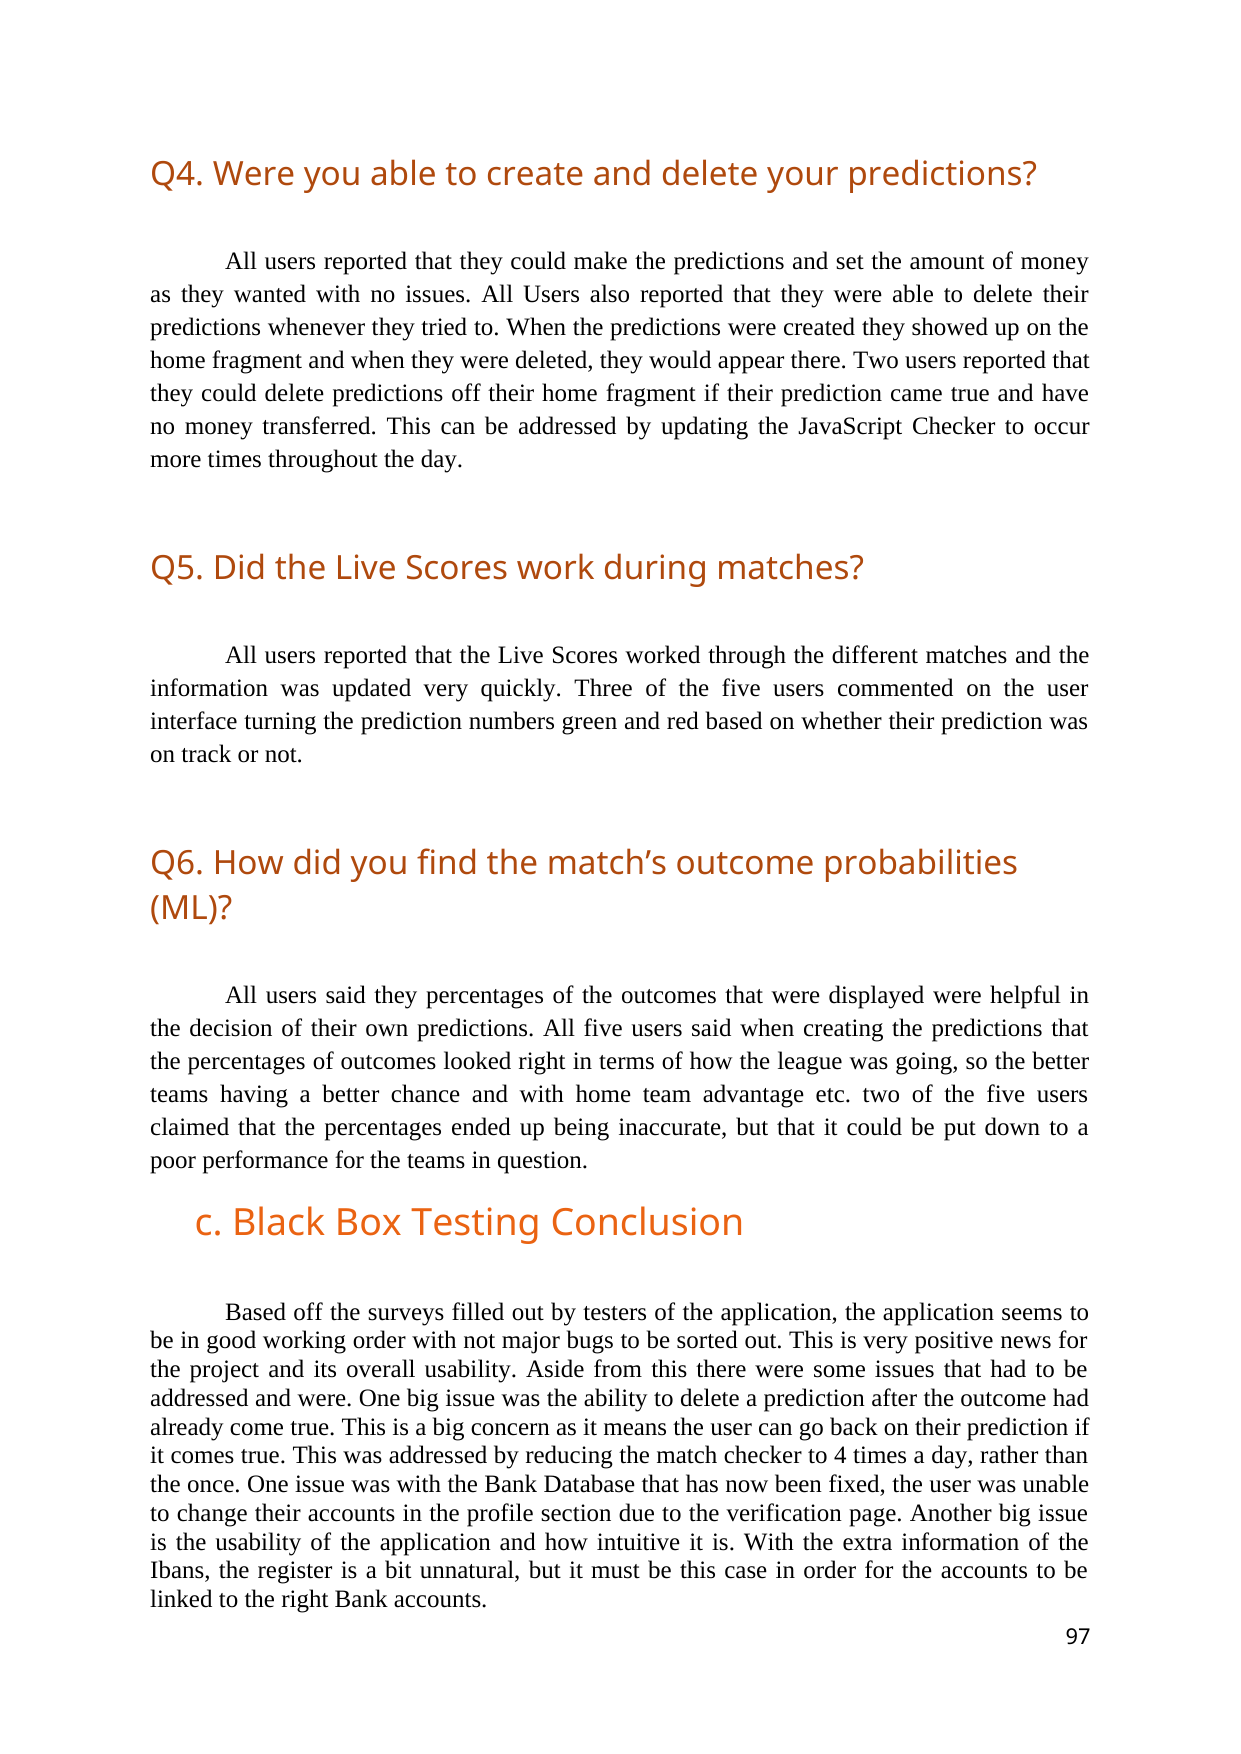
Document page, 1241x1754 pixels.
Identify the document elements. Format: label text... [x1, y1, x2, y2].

text All users said they percentages of the outcomes that were displayed were helpful in the decision of their own predictions. All five users said when creating the predictions that the percentages of outcomes looked right in terms of how the league was going, so the better teams having a better chance and with home team advantage etc. two of the five users claimed that the percentages ended up being inaccurate, but that it could be put down to a poor performance for the teams in question. [150, 980, 1090, 1174]
subtitle Q4. Were you able to create and delete your predictions? [150, 150, 1090, 195]
subtitle Q6. How did you find the match’s outcome probabilities (ML)? [150, 838, 1090, 929]
subtitle Q5. Did the Live Scores work during matches? [150, 544, 1090, 589]
subtitle Black Box Testing Conclusion [194, 1195, 1090, 1246]
subtitle Based off the surveys filled out by testers of the application, the application seems to be in good working order with not major bugs to be sorted out. This is very positive news for the project and its overall usability. Aside from this there were some issues that had to be addressed and were. One big issue was the ability to delete a prediction after the outcome had already come true. This is a big concern as it means the user can go back on their prediction if it comes true. This was addressed by reducing the match checker to 4 times a day, rather than the once. One issue was with the Bank Database that has now been fixed, the user was unable to change their accounts in the profile section due to the verification page. Another big issue is the usability of the application and how intuitive it is. With the extra information of the Ibans, the register is a bit unnatural, but it must be this case in order for the accounts to be linked to the right Bank accounts. [150, 1297, 1090, 1613]
text All users reported that the Live Scores worked through the different matches and the information was updated very quickly. Three of the five users commented on the user interface turning the prediction numbers green and red based on whether their prediction was on track or not. [150, 640, 1090, 768]
text All users reported that they could make the predictions and set the amount of money as they wanted with no issues. All Users also reported that they were able to delete their predictions whenever they tried to. When the predictions were created they showed up on the home fragment and when they were deleted, they would appear there. Two users reported that they could delete predictions off their home fragment if their prediction came true and have no money transferred. This can be addressed by updating the JavaScript Checker to occur more times throughout the day. [150, 246, 1090, 473]
